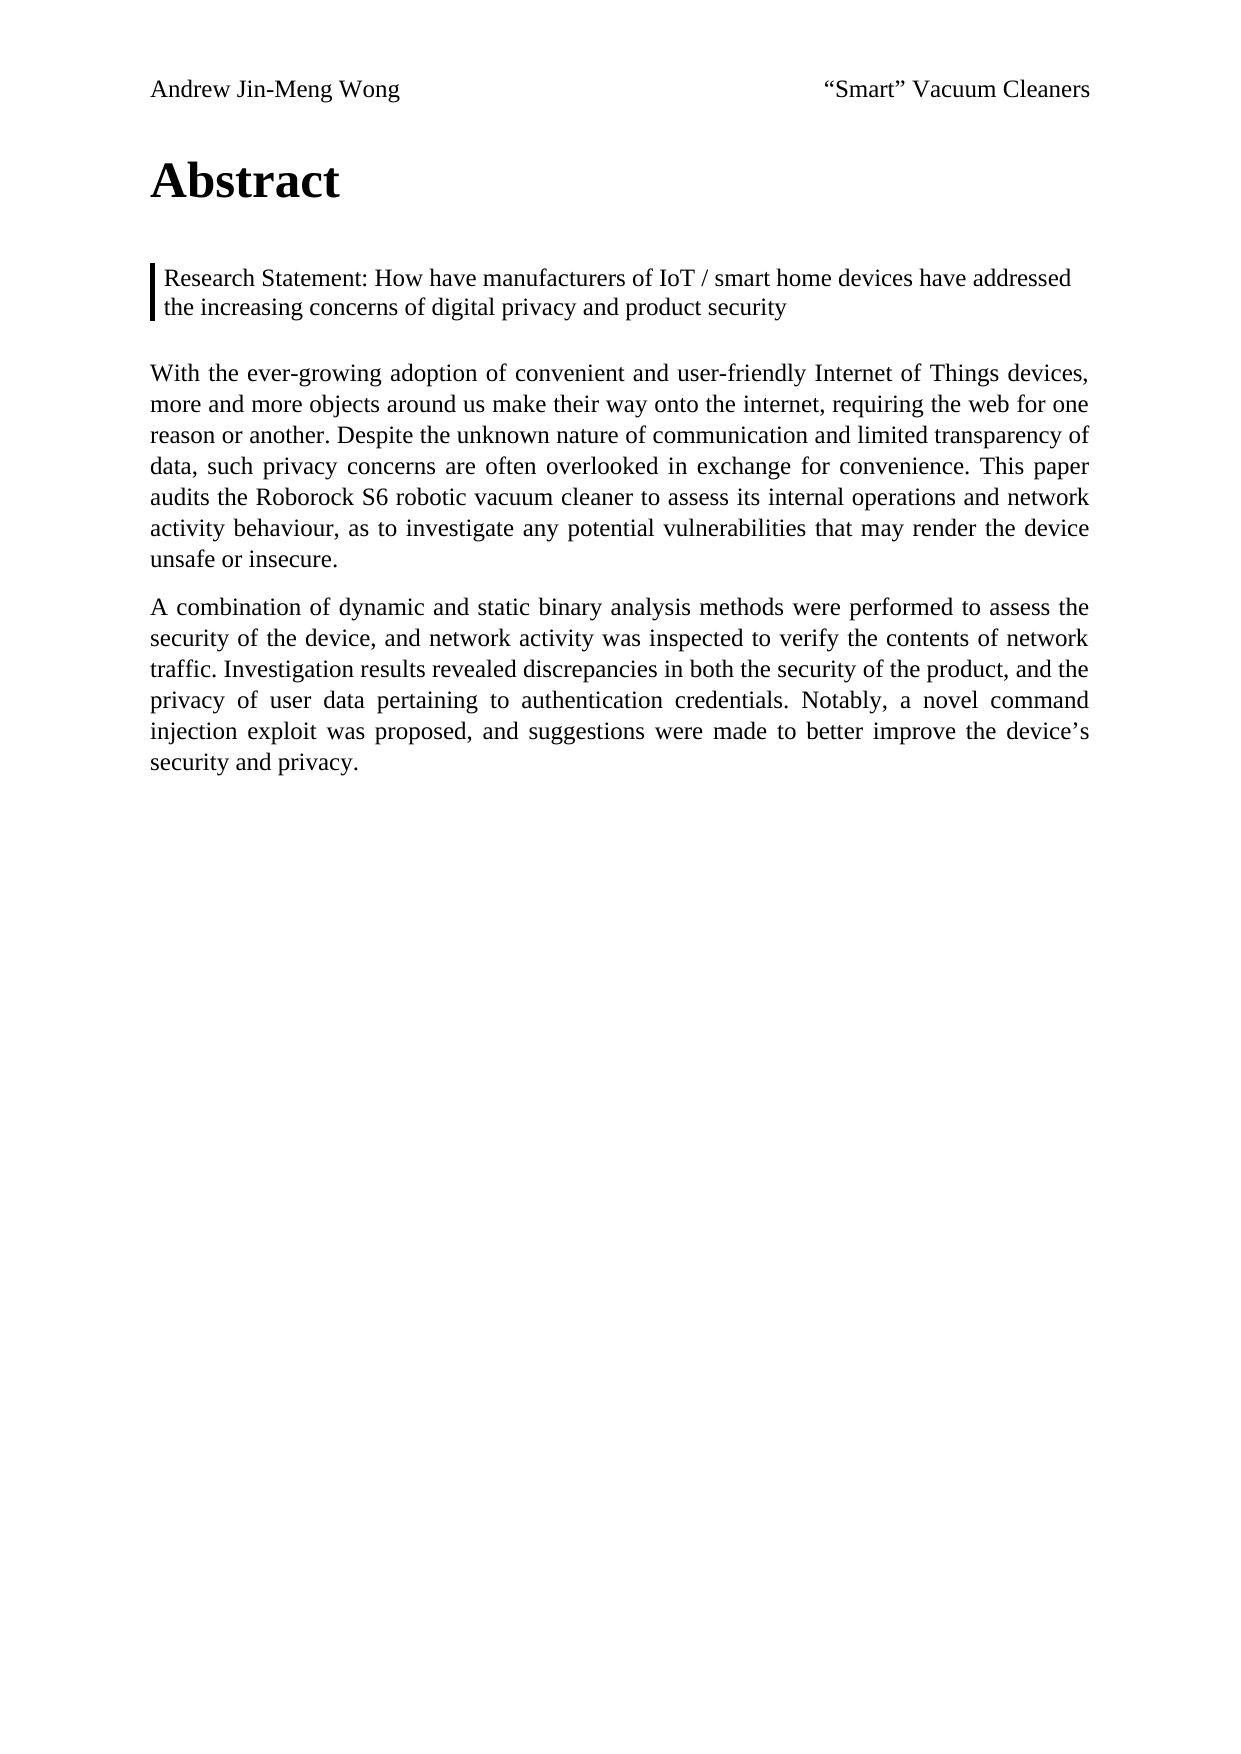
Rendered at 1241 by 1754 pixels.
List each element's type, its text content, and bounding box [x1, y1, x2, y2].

text With the ever-growing adoption of convenient and user-friendly Internet of Things devices, more and more objects around us make their way onto the internet, requiring the web for one reason or another. Despite the unknown nature of communication and limited transparency of data, such privacy concerns are often overlooked in exchange for convenience. This paper audits the Roborock S6 robotic vacuum cleaner to assess its internal operations and network activity behaviour, as to investigate any potential vulnerabilities that may render the device unsafe or insecure. [150, 358, 1090, 573]
table_header Research Statement: How have manufacturers of IoT / smart home devices have addressed the increasing concerns of digital privacy and product security [155, 263, 1090, 321]
subtitle Abstract [150, 150, 1090, 209]
text A combination of dynamic and static binary analysis methods were performed to assess the security of the device, and network activity was inspected to verify the contents of network traffic. Investigation results revealed discrepancies in both the security of the product, and the privacy of user data pertaining to authentication credentials. Notably, a novel command injection exploit was proposed, and suggestions were made to better improve the device’s security and privacy. [150, 592, 1090, 776]
